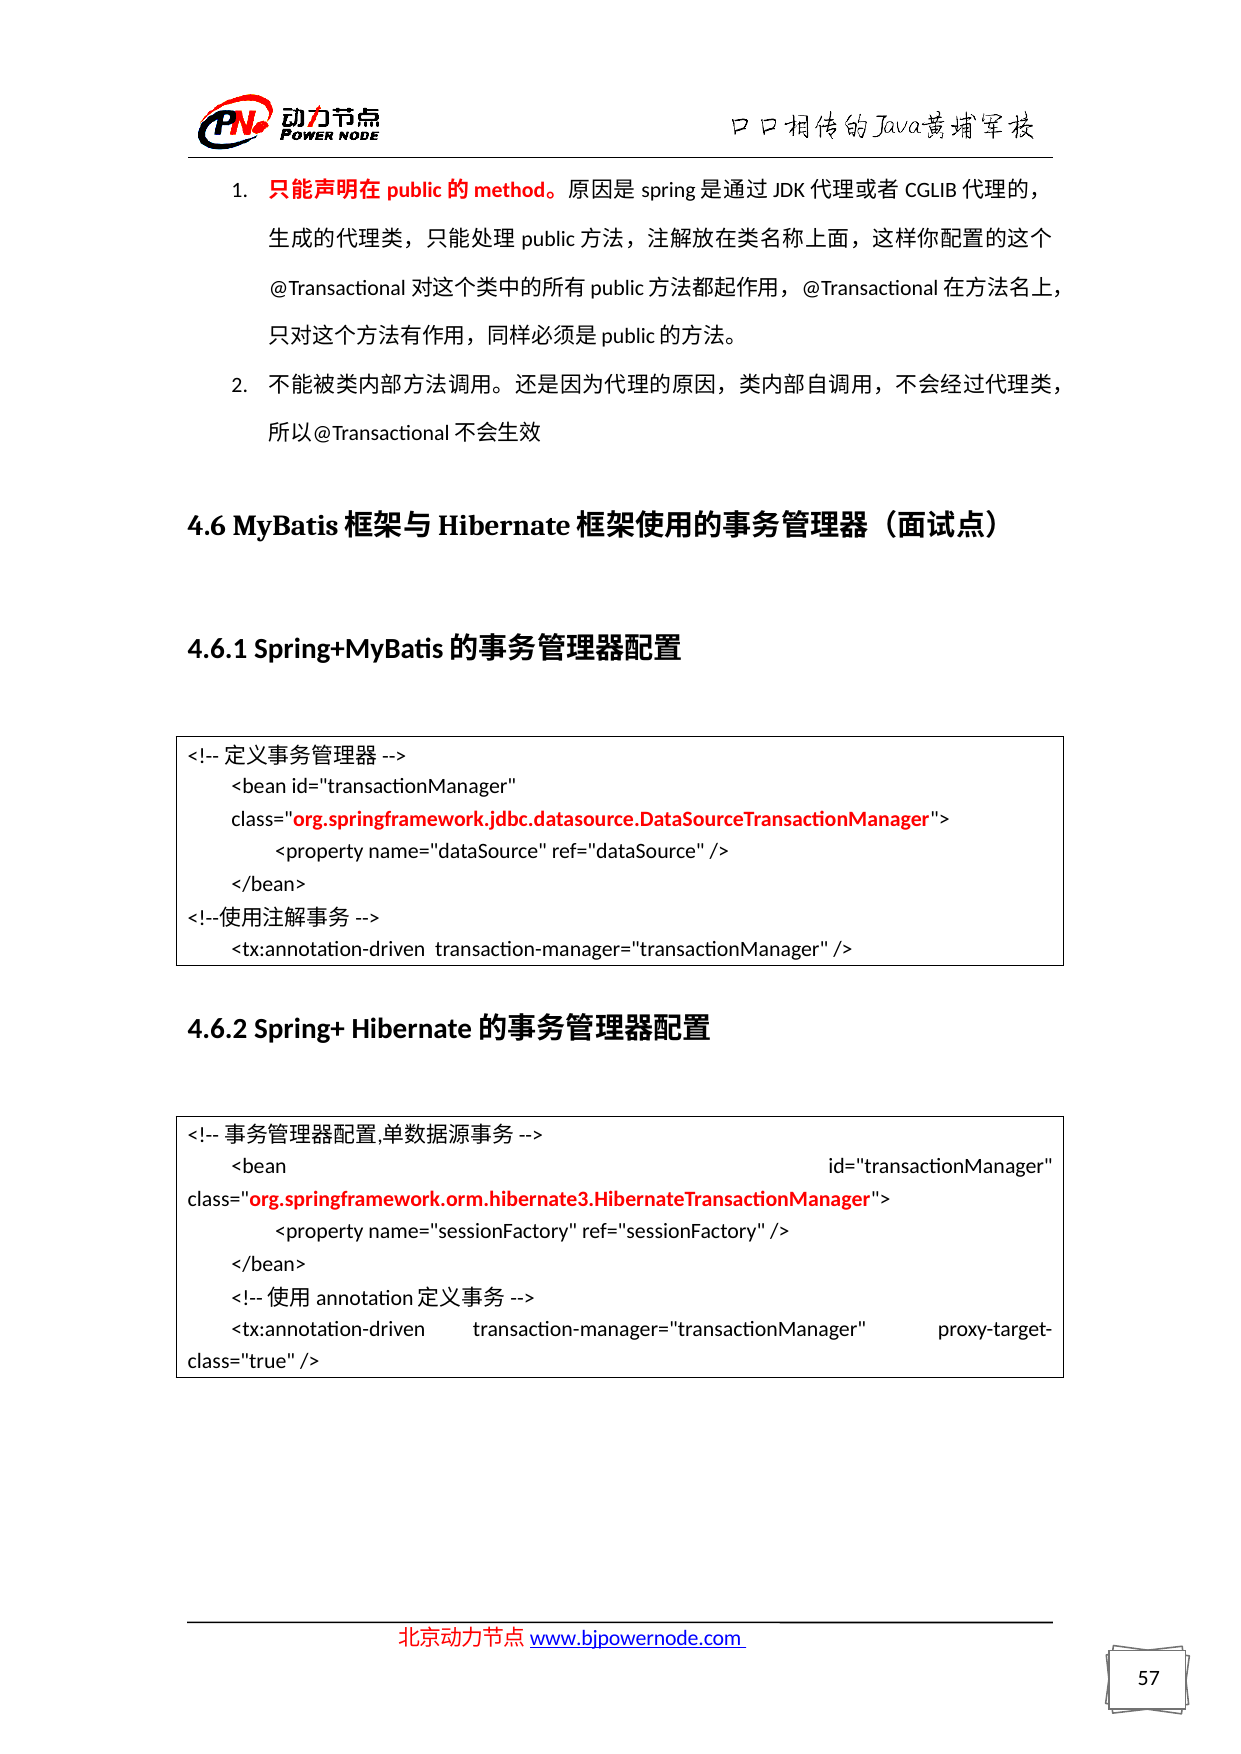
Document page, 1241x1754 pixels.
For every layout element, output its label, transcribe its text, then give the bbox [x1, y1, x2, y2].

subtitle 4.6 MyBatis框架与Hibernate框架使用的事务管理器（面试点） [187, 490, 1053, 555]
picture [187, 88, 1053, 155]
table_header <!-- 事务管理器配置,单数据源事务 --> <bean id="transactionManager" class="org.springframework.orm.hibernate3.HibernateTransactionManager"> <property name="sessionFactory" ref="sessionFactory" /> </bean> <!-- 使用annotation定义事务 --> <tx:annotation-driven transaction-manager="transactionManager" proxy-target-class="true" /> [177, 1117, 1063, 1377]
table_header <!-- 定义事务管理器 --> <bean id="transactionManager" class="org.springframework.jdbc.datasource.DataSourceTransactionManager"> <property name="dataSource" ref="dataSource" /> </bean> <!--使用注解事务 --> <tx:annotation-driven transaction-manager="transactionManager" /> [177, 737, 1063, 965]
list 只能声明在public的method。原因是spring是通过JDK代理或者CGLIB代理的，生成的代理类，只能处理public方法，注解放在类名称上面，这样你配置的这个@Transactional 对这个类中的所有public方法都起作用，@Transactional 在方法名上，只对这个方法有作用，同样必须是public的方法。 [231, 172, 1053, 350]
subtitle 4.6.2 Spring+ Hibernate的事务管理器配置 [187, 993, 1053, 1058]
subtitle 4.6.1 Spring+MyBatis的事务管理器配置 [187, 613, 1053, 678]
list 不能被类内部方法调用。还是因为代理的原因，类内部自调用，不会经过代理类，所以@Transactional不会生效 [231, 366, 1053, 447]
